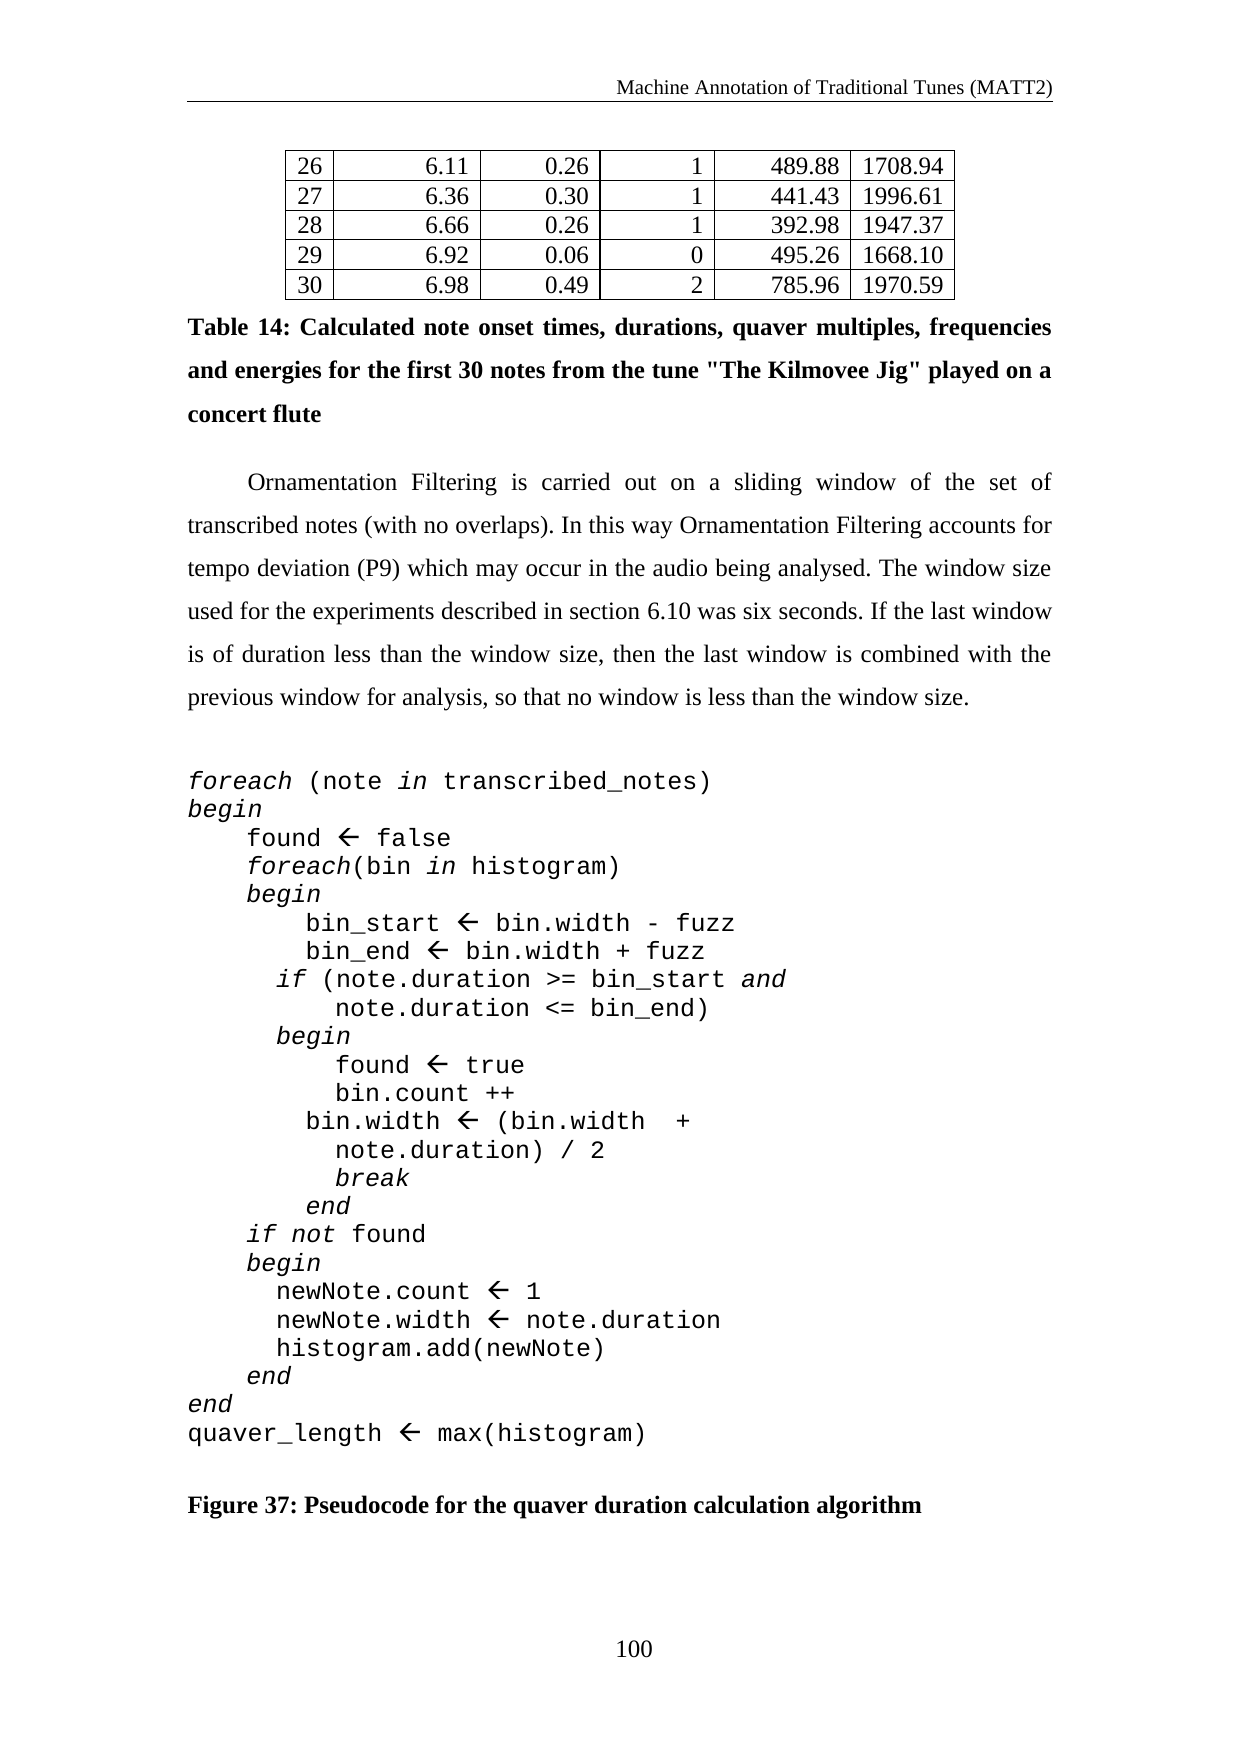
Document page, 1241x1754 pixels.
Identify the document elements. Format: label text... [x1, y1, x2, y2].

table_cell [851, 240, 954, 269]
text histogram.add(newNote) [187, 1335, 1053, 1364]
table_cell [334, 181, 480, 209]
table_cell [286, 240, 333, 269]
text bin_end bin.width + fuzz [187, 939, 1053, 967]
text bin.width (bin.width + note.duration) / 2 [228, 1109, 1053, 1165]
text Ornamentation Filtering is carried out on a sliding window of the set of transcribed notes (with no overlaps). In this way Ornamentation Filtering accounts for tempo deviation (P9) which may occur in the audio being analysed. The window size used for the experiments described in section 6.10 was six seconds. If the last window is of duration less than the window size, then the last window is combined with the previous window for analysis, so that no window is less than the window size. [187, 467, 1053, 711]
table_cell 6.11 [334, 151, 480, 180]
text foreach(bin in histogram) [187, 854, 1053, 882]
text found false [187, 825, 1053, 854]
text newNote.count 1 [187, 1279, 1053, 1307]
text foreach (note in transcribed_notes) [187, 769, 1053, 797]
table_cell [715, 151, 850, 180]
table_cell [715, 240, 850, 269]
text end [187, 1364, 1053, 1392]
text end [187, 1392, 1053, 1420]
table_cell 26 [286, 151, 333, 180]
text found true [187, 1052, 1053, 1080]
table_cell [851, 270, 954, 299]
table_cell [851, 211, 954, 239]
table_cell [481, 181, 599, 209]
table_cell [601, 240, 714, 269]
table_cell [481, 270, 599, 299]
text end [187, 1194, 1053, 1222]
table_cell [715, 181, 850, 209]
text begin [187, 1250, 1053, 1279]
text begin [228, 1024, 1053, 1052]
text if (note.duration >= bin_start and note.duration <= bin_end) [228, 967, 1053, 1024]
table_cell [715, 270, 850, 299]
text newNote.width note.duration [187, 1307, 1053, 1335]
text begin [187, 882, 1053, 910]
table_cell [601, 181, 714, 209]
text quaver_length max(histogram) [187, 1420, 1053, 1449]
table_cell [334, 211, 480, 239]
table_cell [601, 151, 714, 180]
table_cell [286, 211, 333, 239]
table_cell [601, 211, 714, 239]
text bin.count ++ [187, 1080, 1053, 1109]
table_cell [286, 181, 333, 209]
text bin_start bin.width - fuzz [187, 910, 1053, 939]
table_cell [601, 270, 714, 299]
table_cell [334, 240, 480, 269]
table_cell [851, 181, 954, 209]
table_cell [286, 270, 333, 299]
text break [187, 1165, 1053, 1194]
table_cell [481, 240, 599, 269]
text begin [187, 797, 1053, 825]
table_cell 0.26 [481, 151, 599, 180]
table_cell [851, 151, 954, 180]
text if not found [187, 1222, 1053, 1250]
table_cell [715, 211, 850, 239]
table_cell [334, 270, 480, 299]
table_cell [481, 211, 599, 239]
